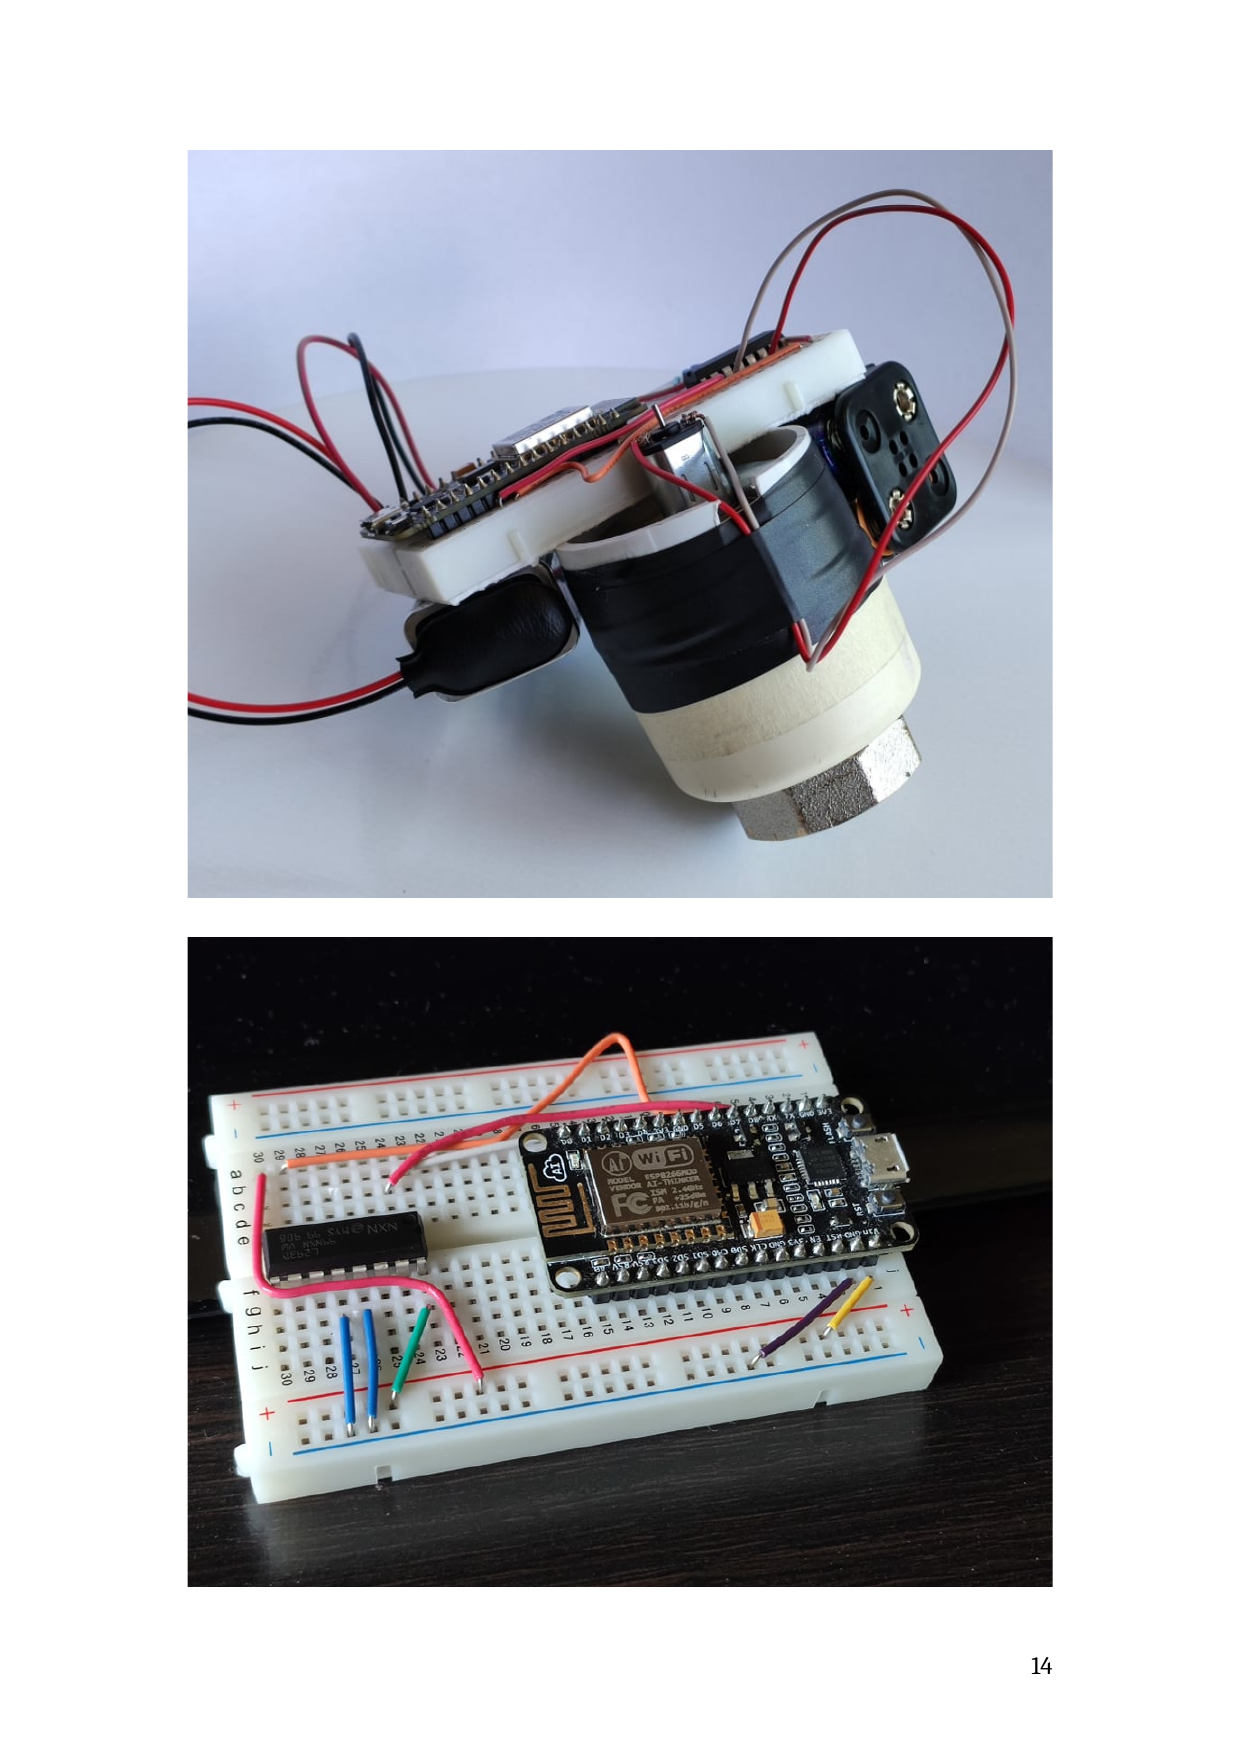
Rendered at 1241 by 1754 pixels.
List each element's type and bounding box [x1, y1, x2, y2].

picture [187, 937, 1053, 1587]
picture [187, 150, 1053, 898]
